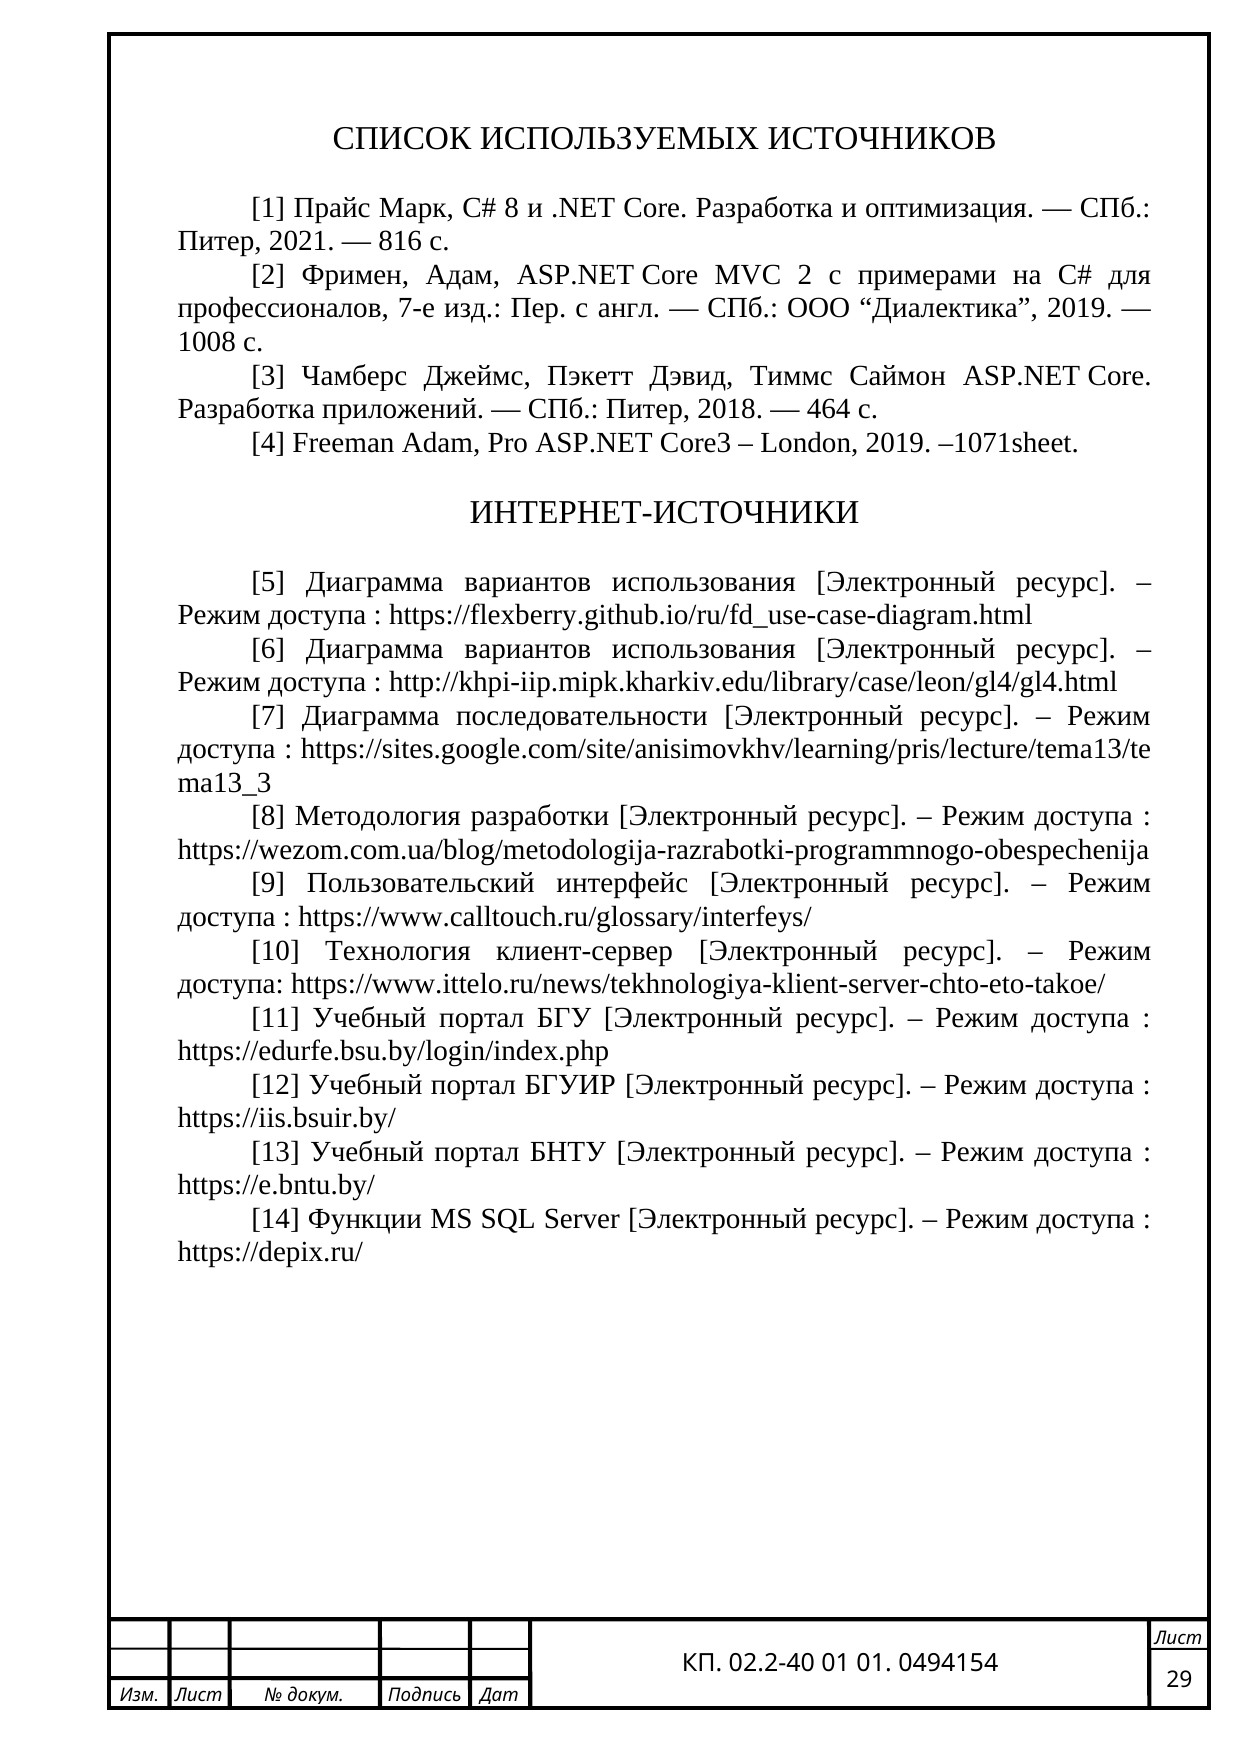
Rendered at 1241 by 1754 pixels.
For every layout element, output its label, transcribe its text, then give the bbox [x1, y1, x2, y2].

text [9] Пользовательский интерфейс [Электронный ресурс]. – Режим доступа : https://www.calltouch.ru/glossary/interfeys/ [177, 866, 1152, 933]
text [4] Freeman Adam, Pro ASP.NET Core3 – London, 2019. –1071sheet. [177, 425, 1152, 458]
text [6] Диаграмма вариантов использования [Электронный ресурс]. – Режим доступа : http://khpi-iip.mipk.kharkiv.edu/library/case/leon/gl4/gl4.html [177, 631, 1152, 698]
text [14] Функции MS SQL Server [Электронный ресурс]. – Режим доступа : https://depix.ru/ [177, 1201, 1152, 1268]
text [7] Диаграмма последовательности [Электронный ресурс]. – Режим доступа : https://sites.google.com/site/anisimovkhv/learning/pris/lecture/tema13/te ma13_3 [177, 698, 1152, 798]
text [12] Учебный портал БГУИР [Электронный ресурс]. – Режим доступа : https://iis.bsuir.by/ [177, 1067, 1152, 1134]
list [13] Учебный портал БНТУ [Электронный ресурс]. – Режим доступа : https://e.bntu.by/ [177, 1134, 1152, 1201]
text [5] Диаграмма вариантов использования [Электронный ресурс]. – Режим доступа : https://flexberry.github.io/ru/fd_use-case-diagram.html [177, 564, 1152, 631]
text ИНТЕРНЕТ-ИСТОЧНИКИ [177, 492, 1152, 530]
text [2] Фримен, Адам, ASP.NET Core MVC 2 с примерами на C# для профессионалов, 7-е изд.: Пер. с англ. — СПб.: ООО “Диалектика”, 2019. — 1008 с. [263, 291, 1152, 358]
text [8] Методология разработки [Электронный ресурс]. – Режим доступа : https://wezom.com.ua/blog/metodologija-razrabotki-programmnogo-obespechenija [177, 798, 1152, 866]
text СПИСОК ИСПОЛЬЗУЕМЫХ ИСТОЧНИКОВ [177, 118, 1152, 156]
text [11] Учебный портал БГУ [Электронный ресурс]. – Режим доступа : https://edurfe.bsu.by/login/index.php [177, 1000, 1152, 1067]
text [3] Чамберс Джеймс, Пэкетт Дэвид, Тиммс Саймон ASP.NET Core. Разработка приложений. — СПб.: Питер, 2018. — 464 с. [878, 358, 1152, 425]
text [10] Технология клиент-сервер [Электронный ресурс]. – Режим доступа: https://www.ittelo.ru/news/tekhnologiya-klient-server-chto-eto-takoe/ [177, 933, 1152, 1000]
text [1] Прайс Марк, C# 8 и .NET Core. Разработка и оптимизация. — СПб.: Питер, 2021. — 816 с. [177, 190, 1152, 257]
